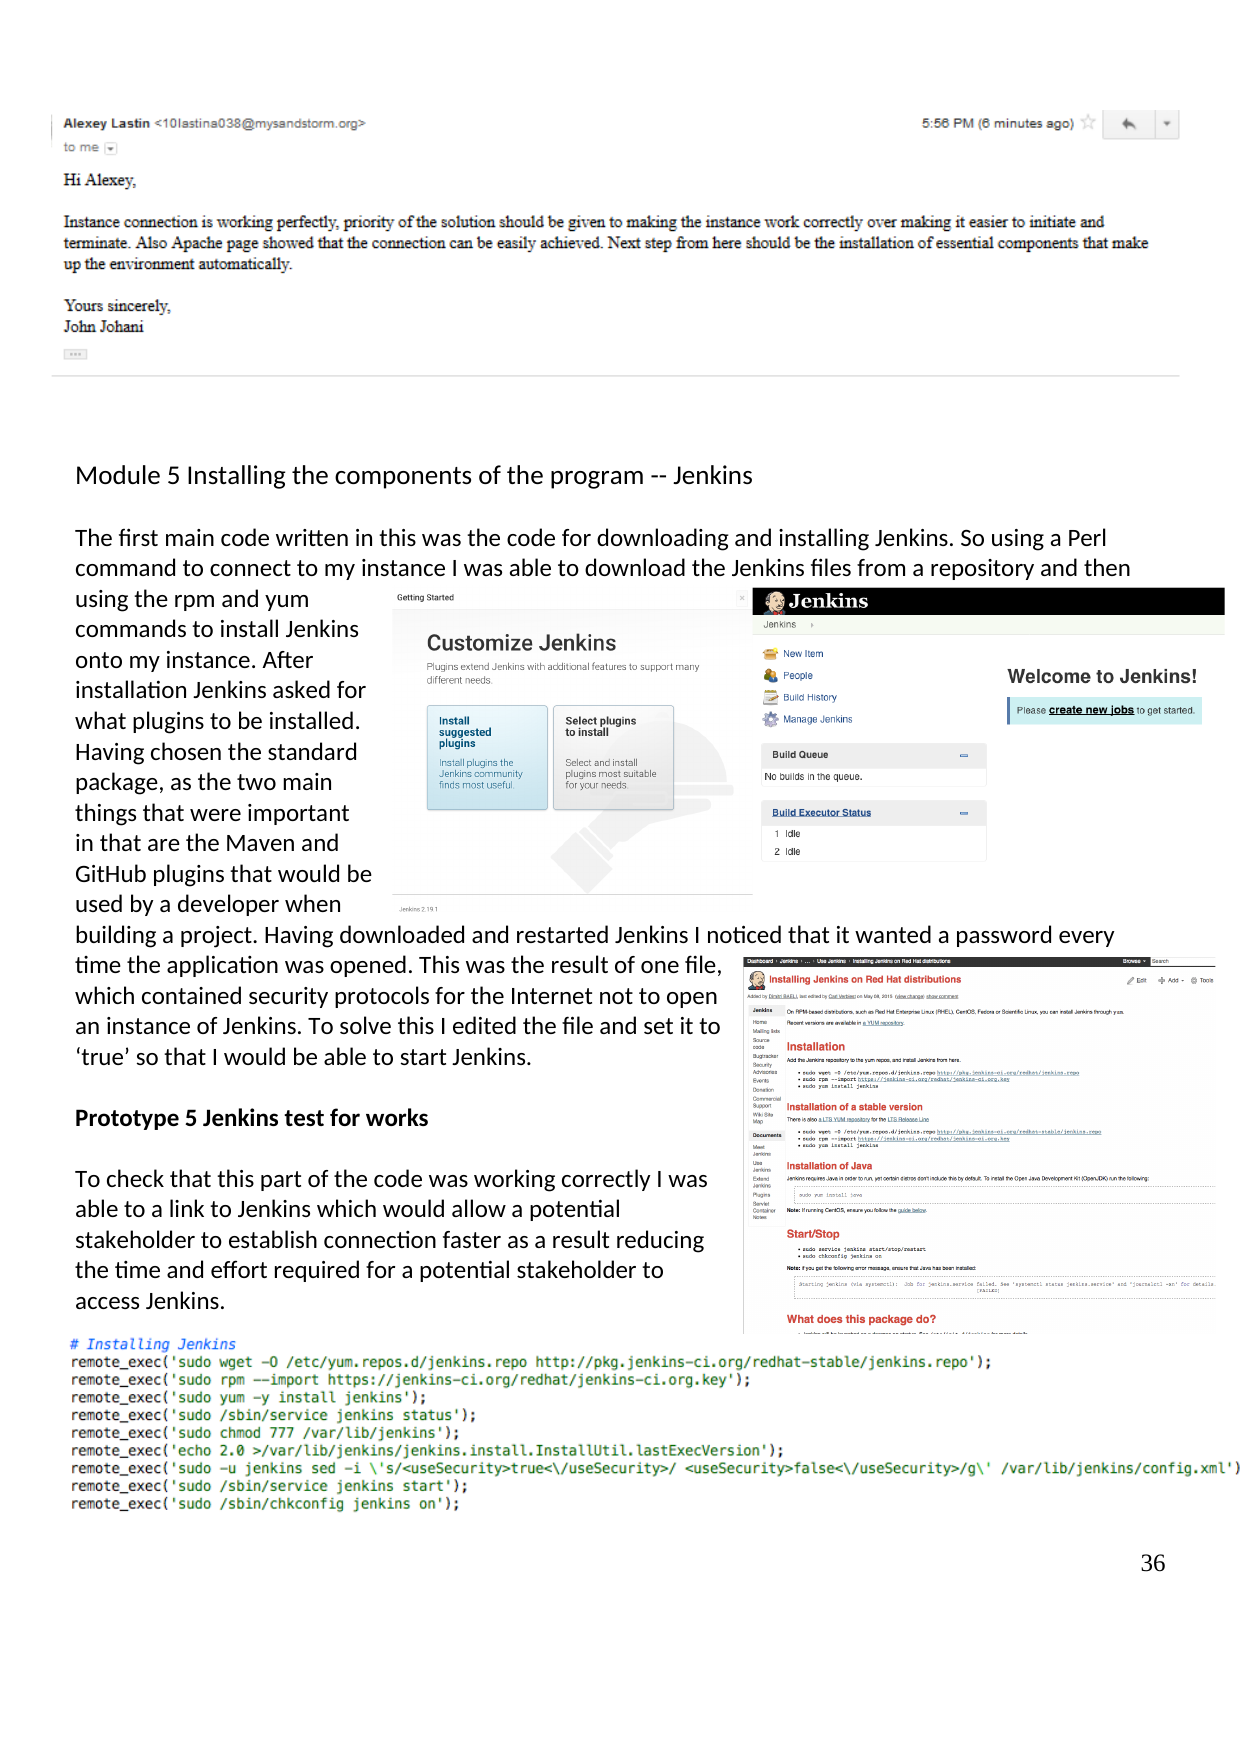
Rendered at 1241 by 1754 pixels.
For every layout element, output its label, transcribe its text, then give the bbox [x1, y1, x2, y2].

text To check that this part of the code was working correctly I was able to a link to Jenkins which would allow a potential stakeholder to establish connection faster as a result reducing the time and effort required for a potential stakeholder to access Jenkins. [75, 1163, 743, 1316]
text Prototype 5 Jenkins test for works [75, 1102, 743, 1132]
picture [392, 585, 1225, 912]
picture [64, 957, 1241, 1517]
picture [51, 110, 1189, 379]
subtitle Module 5 Installing the components of the program -- Jenkins [75, 458, 1165, 492]
